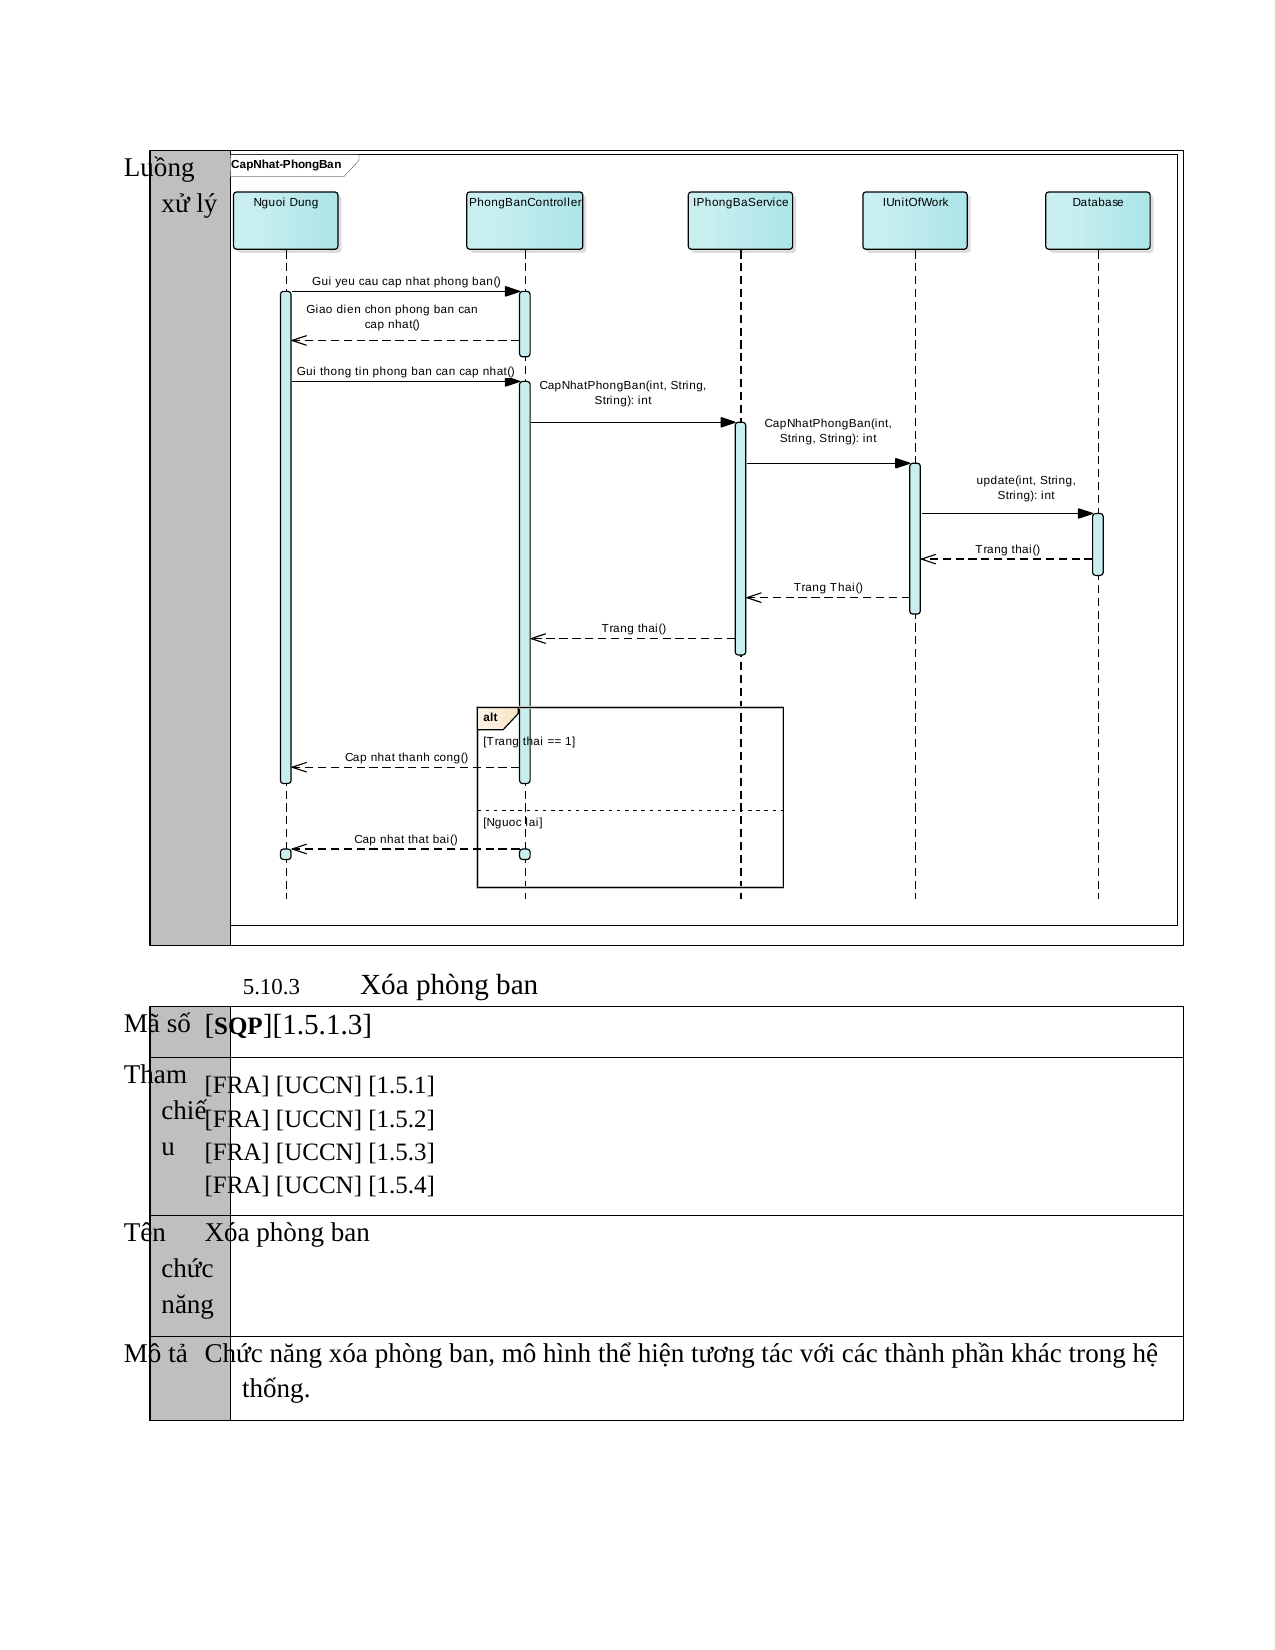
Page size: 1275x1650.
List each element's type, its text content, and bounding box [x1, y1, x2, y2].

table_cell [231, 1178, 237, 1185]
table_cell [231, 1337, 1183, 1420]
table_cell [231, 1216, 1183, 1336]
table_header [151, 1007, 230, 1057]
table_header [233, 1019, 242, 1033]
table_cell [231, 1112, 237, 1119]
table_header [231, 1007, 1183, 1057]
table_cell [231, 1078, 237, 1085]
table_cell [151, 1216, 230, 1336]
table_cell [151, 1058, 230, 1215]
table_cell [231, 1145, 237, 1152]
text Xóa phòng ban [300, 967, 1125, 1001]
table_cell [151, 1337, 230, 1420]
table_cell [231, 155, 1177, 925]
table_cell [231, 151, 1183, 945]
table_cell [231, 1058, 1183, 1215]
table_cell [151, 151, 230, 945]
